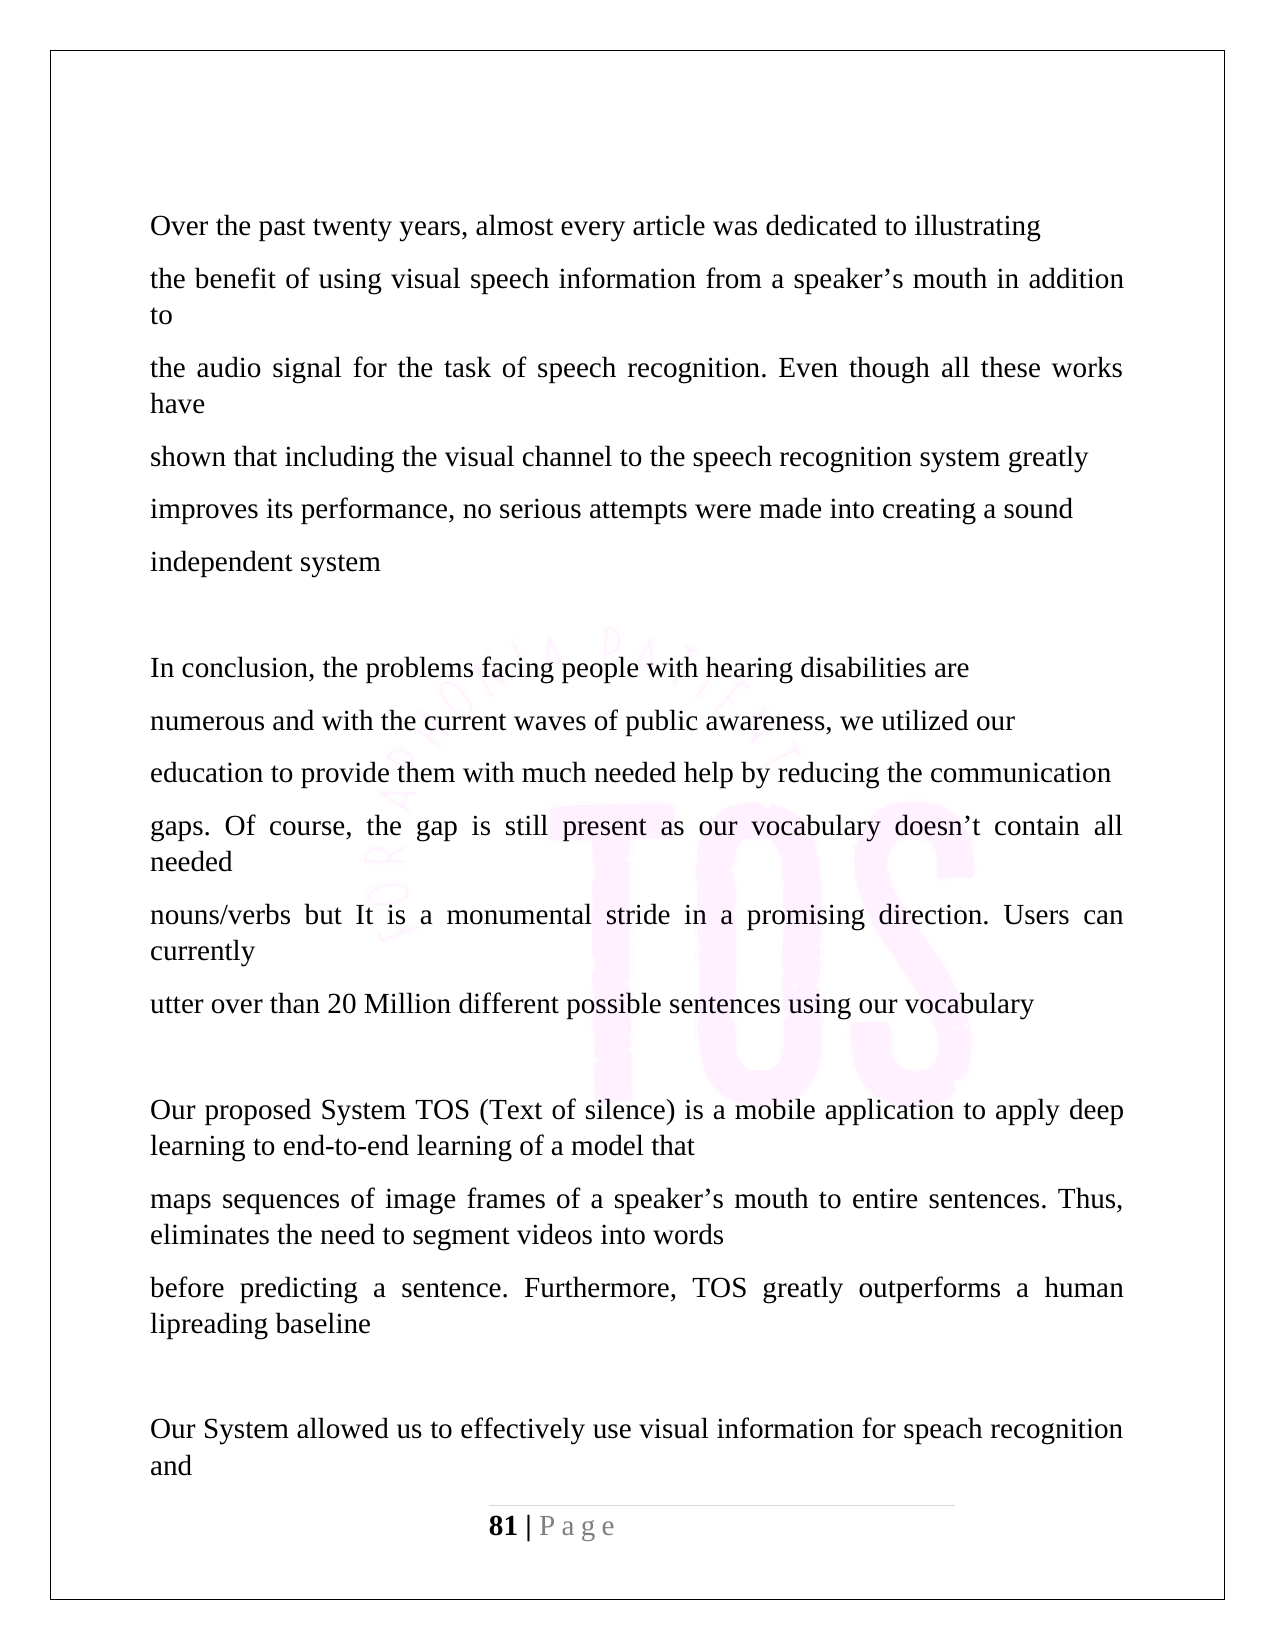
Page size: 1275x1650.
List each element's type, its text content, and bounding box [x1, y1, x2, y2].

text Our System allowed us to effectively use visual information for speach recognition and [150, 1412, 1125, 1481]
text shown that including the visual channel to the speech recognition system greatly [150, 439, 1125, 472]
text In conclusion, the problems facing people with hearing disabilities are [150, 650, 1125, 683]
text the audio signal for the task of speech recognition. Even though all these works have [150, 350, 1125, 419]
text maps sequences of image frames of a speaker’s mouth to entire sentences. Thus, eliminates the need to segment videos into words [150, 1181, 1125, 1251]
text the benefit of using visual speech information from a speaker’s mouth in addition to [150, 261, 1125, 331]
text improves its performance, no serious attempts were made into creating a sound [150, 492, 1125, 525]
text independent system [150, 544, 1125, 578]
text gaps. Of course, the gap is still present as our vocabulary doesn’t contain all needed [150, 808, 1125, 878]
text utter over than 20 Million different possible sentences using our vocabulary [150, 986, 1125, 1020]
text Over the past twenty years, almost every article was dedicated to illustrating [150, 208, 1125, 242]
text education to provide them with much needed help by reducing the communication [150, 756, 1125, 789]
text nouns/verbs but It is a monumental stride in a promising direction. Users can currently [150, 897, 1125, 967]
text numerous and with the current waves of public awareness, we utilized our [150, 703, 1125, 736]
text Our proposed System TOS (Text of silence) is a mobile application to apply deep learning to end-to-end learning of a model that [150, 1092, 1125, 1162]
text before predicting a sentence. Furthermore, TOS greatly outperforms a human lipreading baseline [150, 1270, 1125, 1339]
